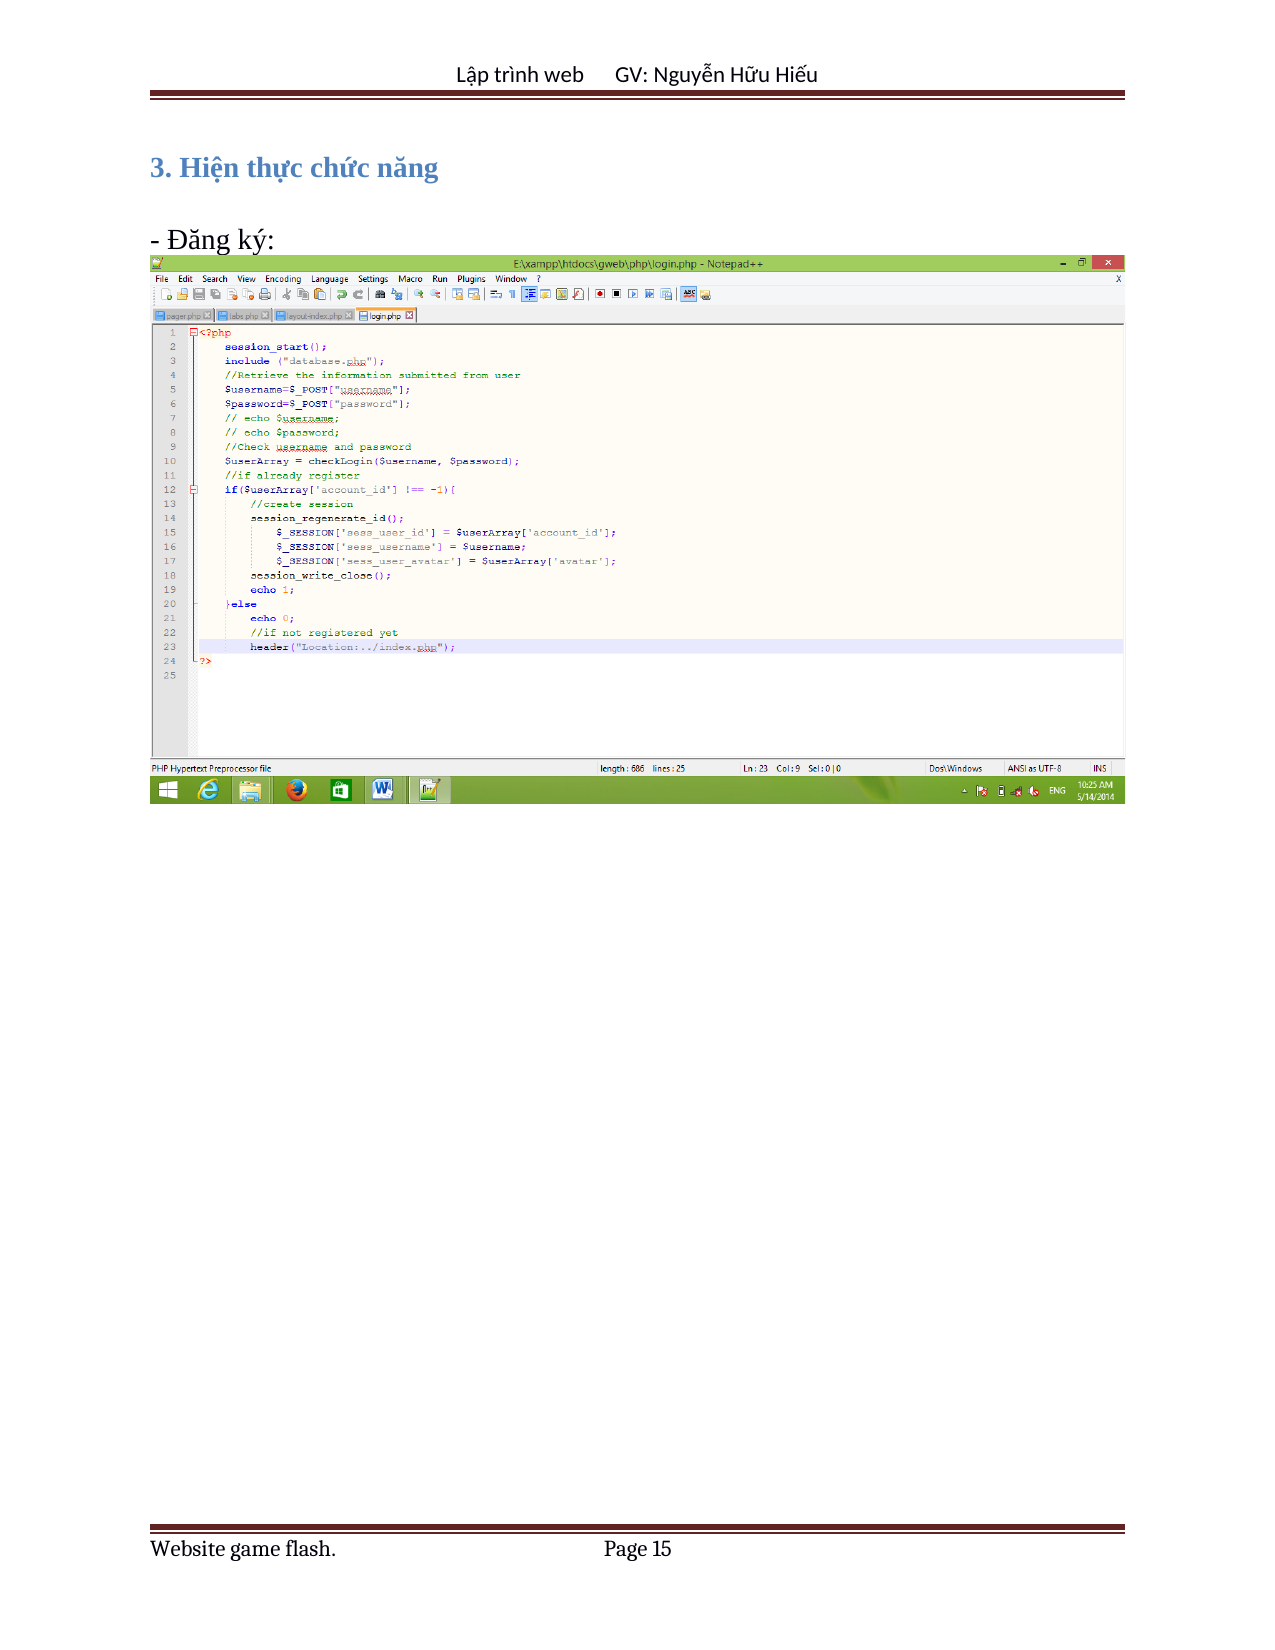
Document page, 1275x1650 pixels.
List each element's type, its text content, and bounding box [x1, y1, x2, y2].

text - Đăng ký: [150, 222, 1125, 255]
picture [150, 255, 1125, 804]
subtitle 3. Hiện thực chức năng [150, 150, 1125, 183]
